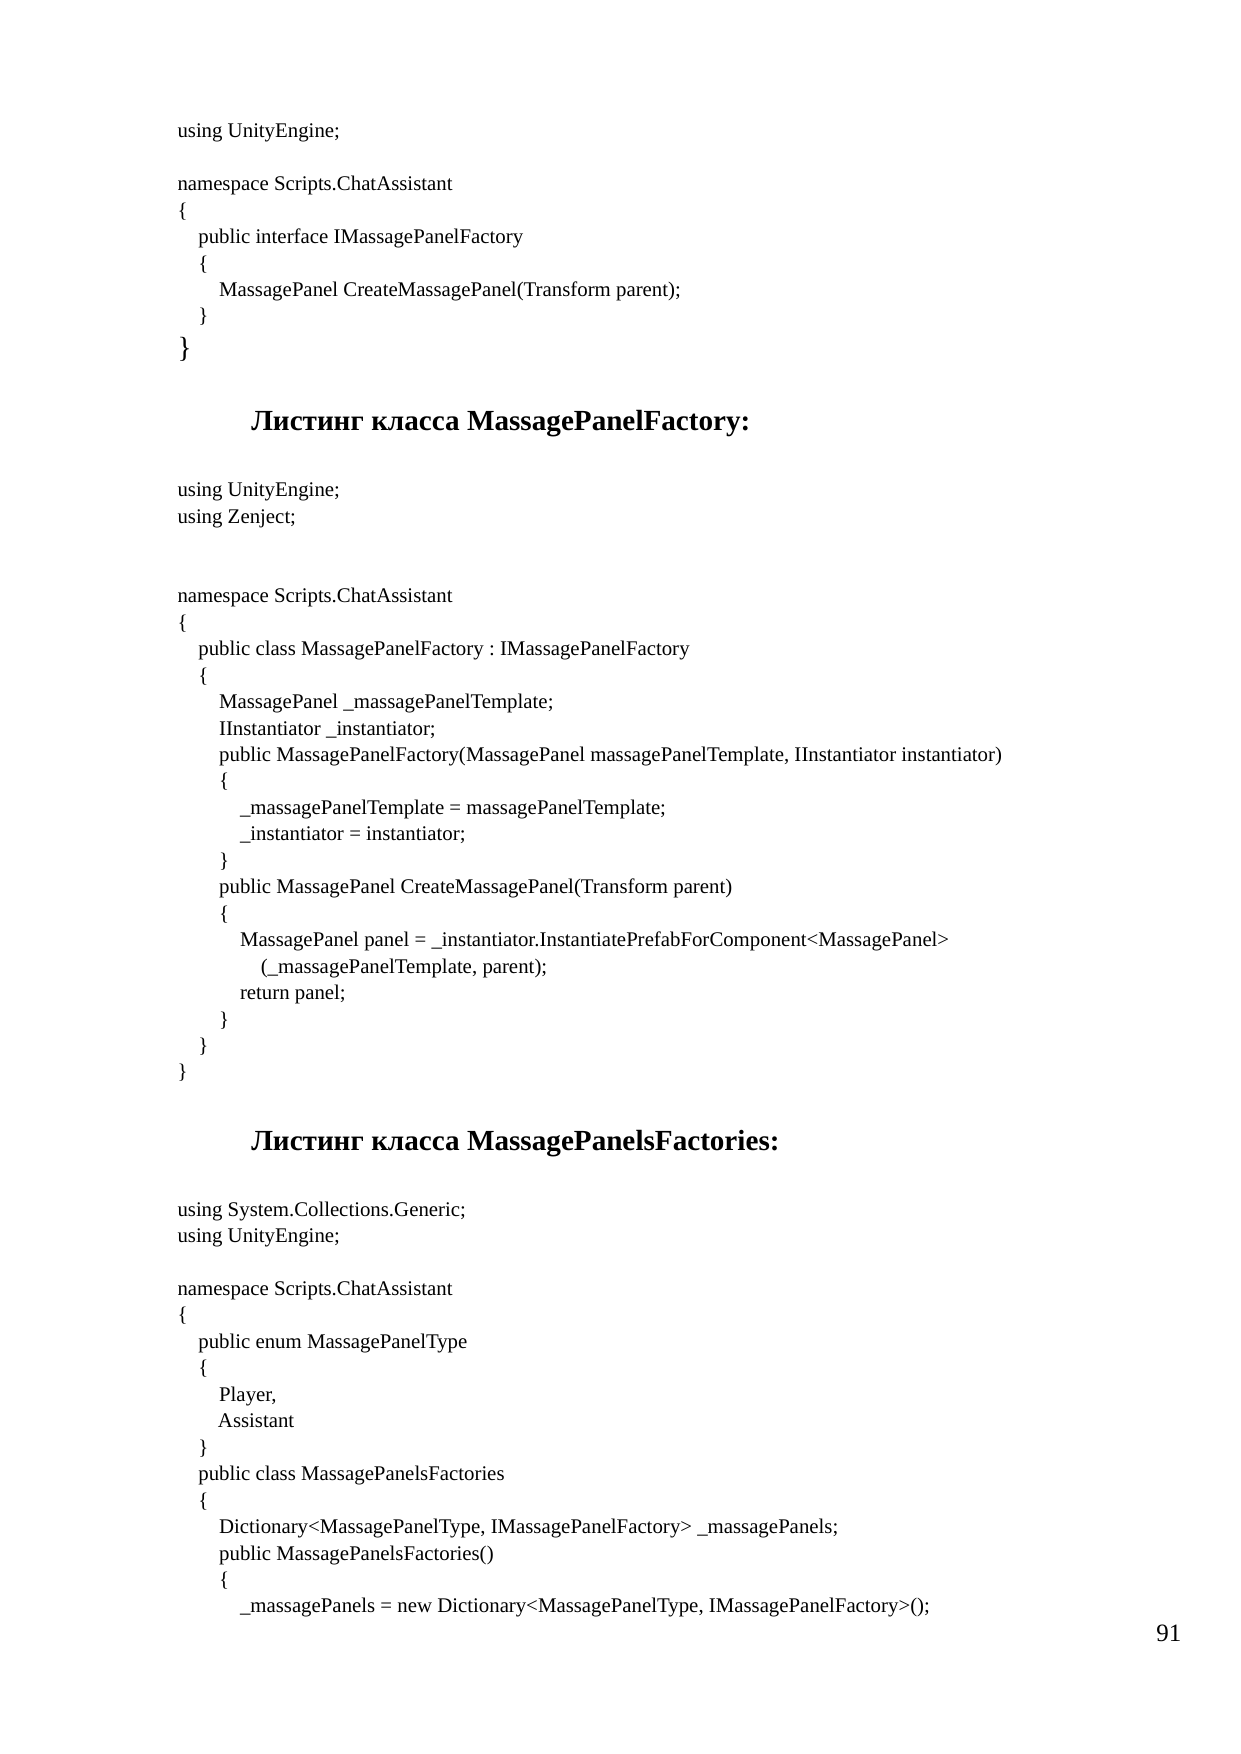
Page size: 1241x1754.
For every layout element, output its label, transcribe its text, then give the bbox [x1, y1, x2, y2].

text namespace Scripts.ChatAssistant [177, 583, 1181, 607]
text } [177, 848, 1181, 872]
text using UnityEngine; [177, 477, 1181, 501]
text using UnityEngine; [177, 118, 1181, 142]
text Листинг класса MassagePanelsFactories: [177, 1123, 1181, 1156]
text _massagePanelTemplate = massagePanelTemplate; [177, 795, 1181, 819]
text MassagePanel _massagePanelTemplate; [177, 689, 1181, 713]
text public MassagePanel CreateMassagePanel(Transform parent) [177, 874, 1181, 898]
text { [177, 197, 1181, 222]
text public MassagePanelFactory(MassagePanel massagePanelTemplate, IInstantiator instantiator) [177, 742, 1181, 766]
text { [177, 1487, 1181, 1512]
text { [177, 1355, 1181, 1379]
text MassagePanel CreateMassagePanel(Transform parent); [177, 277, 1181, 301]
text } [177, 303, 1181, 327]
text MassagePanel panel = _instantiator.InstantiatePrefabForComponent<MassagePanel> [177, 927, 1181, 951]
text public class MassagePanelFactory : IMassagePanelFactory [177, 636, 1181, 660]
text using System.Collections.Generic; [177, 1196, 1181, 1221]
text Assistant [177, 1408, 1181, 1432]
text { [177, 609, 1181, 634]
text } [177, 1059, 1181, 1083]
text } [177, 1006, 1181, 1031]
text { [177, 250, 1181, 274]
text Листинг класса MassagePanelFactory: [177, 403, 1181, 437]
text namespace Scripts.ChatAssistant [177, 1276, 1181, 1300]
text { [177, 901, 1181, 925]
text { [177, 1567, 1181, 1591]
text public interface IMassagePanelFactory [177, 224, 1181, 248]
text public class MassagePanelsFactories [177, 1461, 1181, 1485]
text return panel; [177, 980, 1181, 1004]
text public MassagePanelsFactories() [177, 1540, 1181, 1564]
text (_massagePanelTemplate, parent); [177, 953, 1181, 978]
text { [177, 768, 1181, 792]
text namespace Scripts.ChatAssistant [177, 171, 1181, 195]
text IInstantiator _instantiator; [177, 715, 1181, 739]
text } [177, 330, 1181, 363]
text _massagePanels = new Dictionary<MassagePanelType, IMassagePanelFactory>(); [177, 1593, 1181, 1617]
text { [177, 1302, 1181, 1326]
text using UnityEngine; [177, 1223, 1181, 1247]
text public enum MassagePanelType [177, 1329, 1181, 1353]
text Dictionary<MassagePanelType, IMassagePanelFactory> _massagePanels; [177, 1514, 1181, 1538]
text } [177, 1434, 1181, 1459]
text { [177, 662, 1181, 687]
text using Zenject; [177, 504, 1181, 528]
text _instantiator = instantiator; [177, 821, 1181, 845]
text } [177, 1033, 1181, 1057]
text Player, [177, 1382, 1181, 1406]
